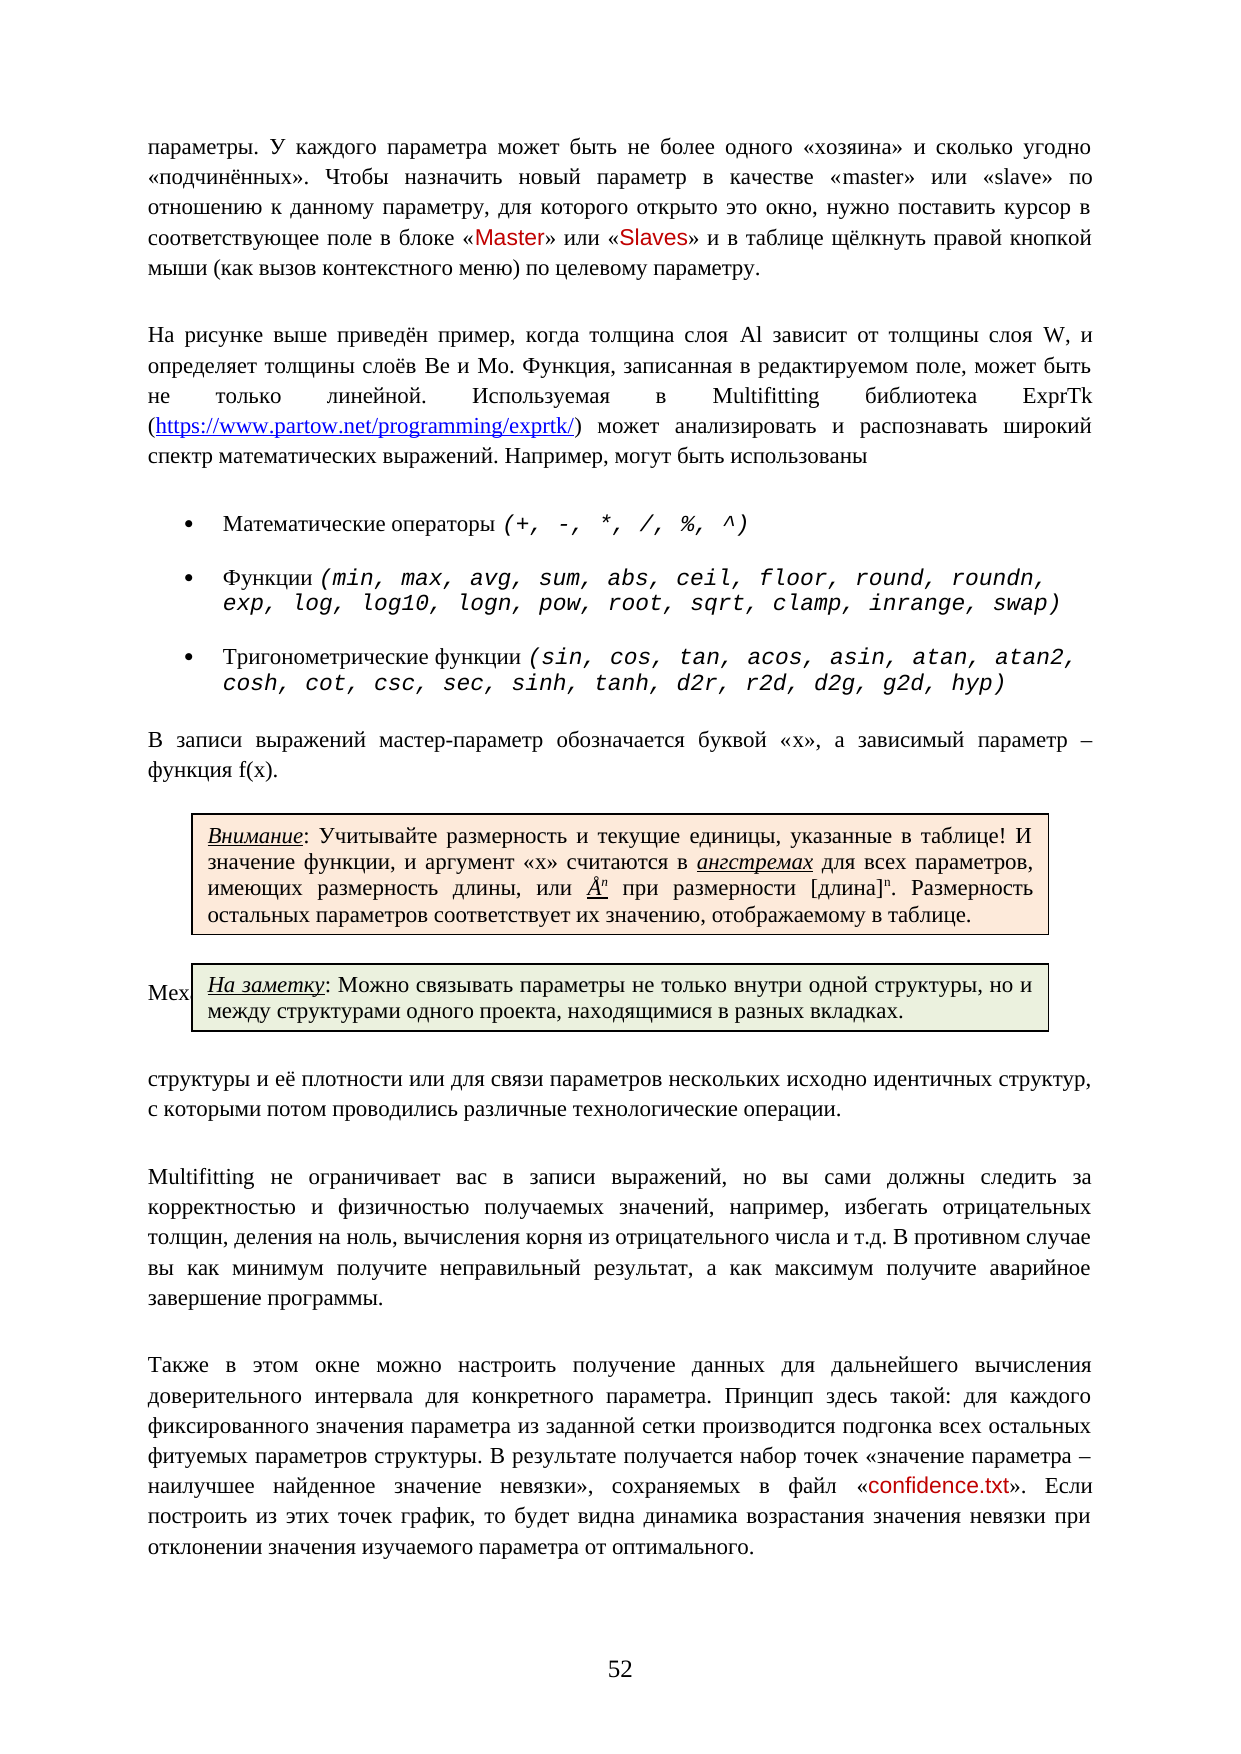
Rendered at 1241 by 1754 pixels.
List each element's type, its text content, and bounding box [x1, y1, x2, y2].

text Механизм зависимостей может быть полезен, например, для связывания стехиометрии структуры и её плотности или для связи параметров нескольких исходно идентичных структур, с которыми потом проводились различные технологические операции. [148, 824, 1093, 1122]
list Тригонометрические функции (sin, cos, tan, acos, asin, atan, atan2, cosh, cot, csc, sec, sinh, tanh, d2r, r2d, d2g, g2d, hyp) [185, 643, 1093, 697]
list Математические операторы (+, -, *, /, %, ^) [185, 510, 1093, 538]
text Multifitting не ограничивает вас в записи выражений, но вы сами должны следить за корректностью и физичностью получаемых значений, например, избегать отрицательных толщин, деления на ноль, вычисления корня из отрицательного числа и т.д. В противном случае вы как минимум получите неправильный результат, а как максимум получите аварийное завершение программы. [148, 1163, 1093, 1310]
list Функции (min, max, avg, sum, abs, ceil, floor, round, roundn, exp, log, log10, logn, pow, root, sqrt, clamp, inrange, swap) [185, 563, 1093, 618]
text На рисунке выше приведён пример, когда толщина слоя Al зависит от толщины слоя W, и определяет толщины слоёв Be и Mo. Функция, записанная в редактируемом поле, может быть не только линейной. Используемая в Multifitting библиотека ExprTk (https://www.partow.net/programming/exprtk/) может анализировать и распознавать широкий спектр математических выражений. Например, могут быть использованы [148, 322, 1093, 469]
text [148, 133, 1093, 280]
text Также в этом окне можно настроить получение данных для дальнейшего вычисления доверительного интервала для конкретного параметра. Принцип здесь такой: для каждого фиксированного значения параметра из заданной сетки производится подгонка всех остальных фитуемых параметров структуры. В результате получается набор точек «значение параметра – наилучшее найденное значение невязки», сохраняемых в файл «confidence.txt». Если построить из этих точек график, то будет видна динамика возрастания значения невязки при отклонении значения изучаемого параметра от оптимального. [148, 1351, 1093, 1559]
text В записи выражений мастер-параметр обозначается буквой «x», а зависимый параметр – функция f(x). [148, 726, 1093, 783]
